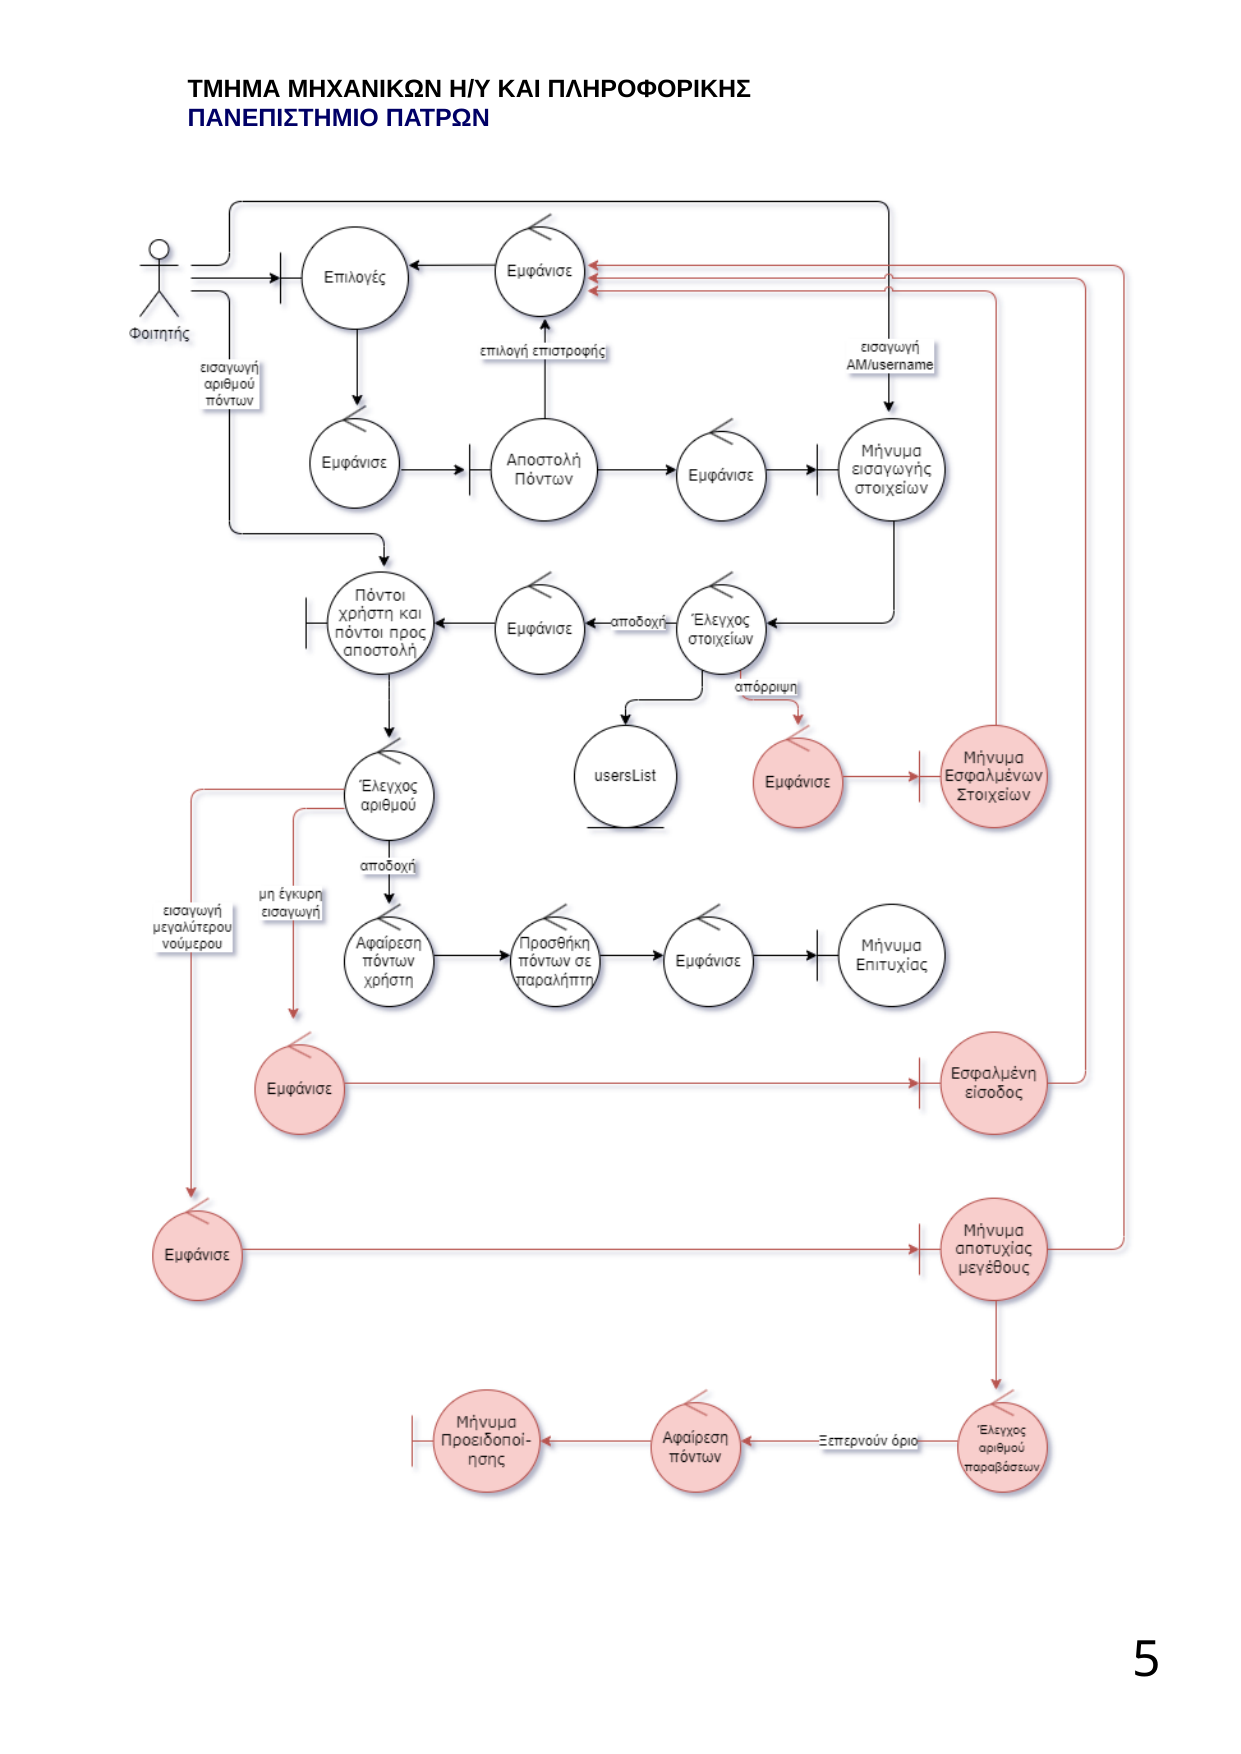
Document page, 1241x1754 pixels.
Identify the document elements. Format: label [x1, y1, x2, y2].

picture [128, 192, 1149, 1507]
